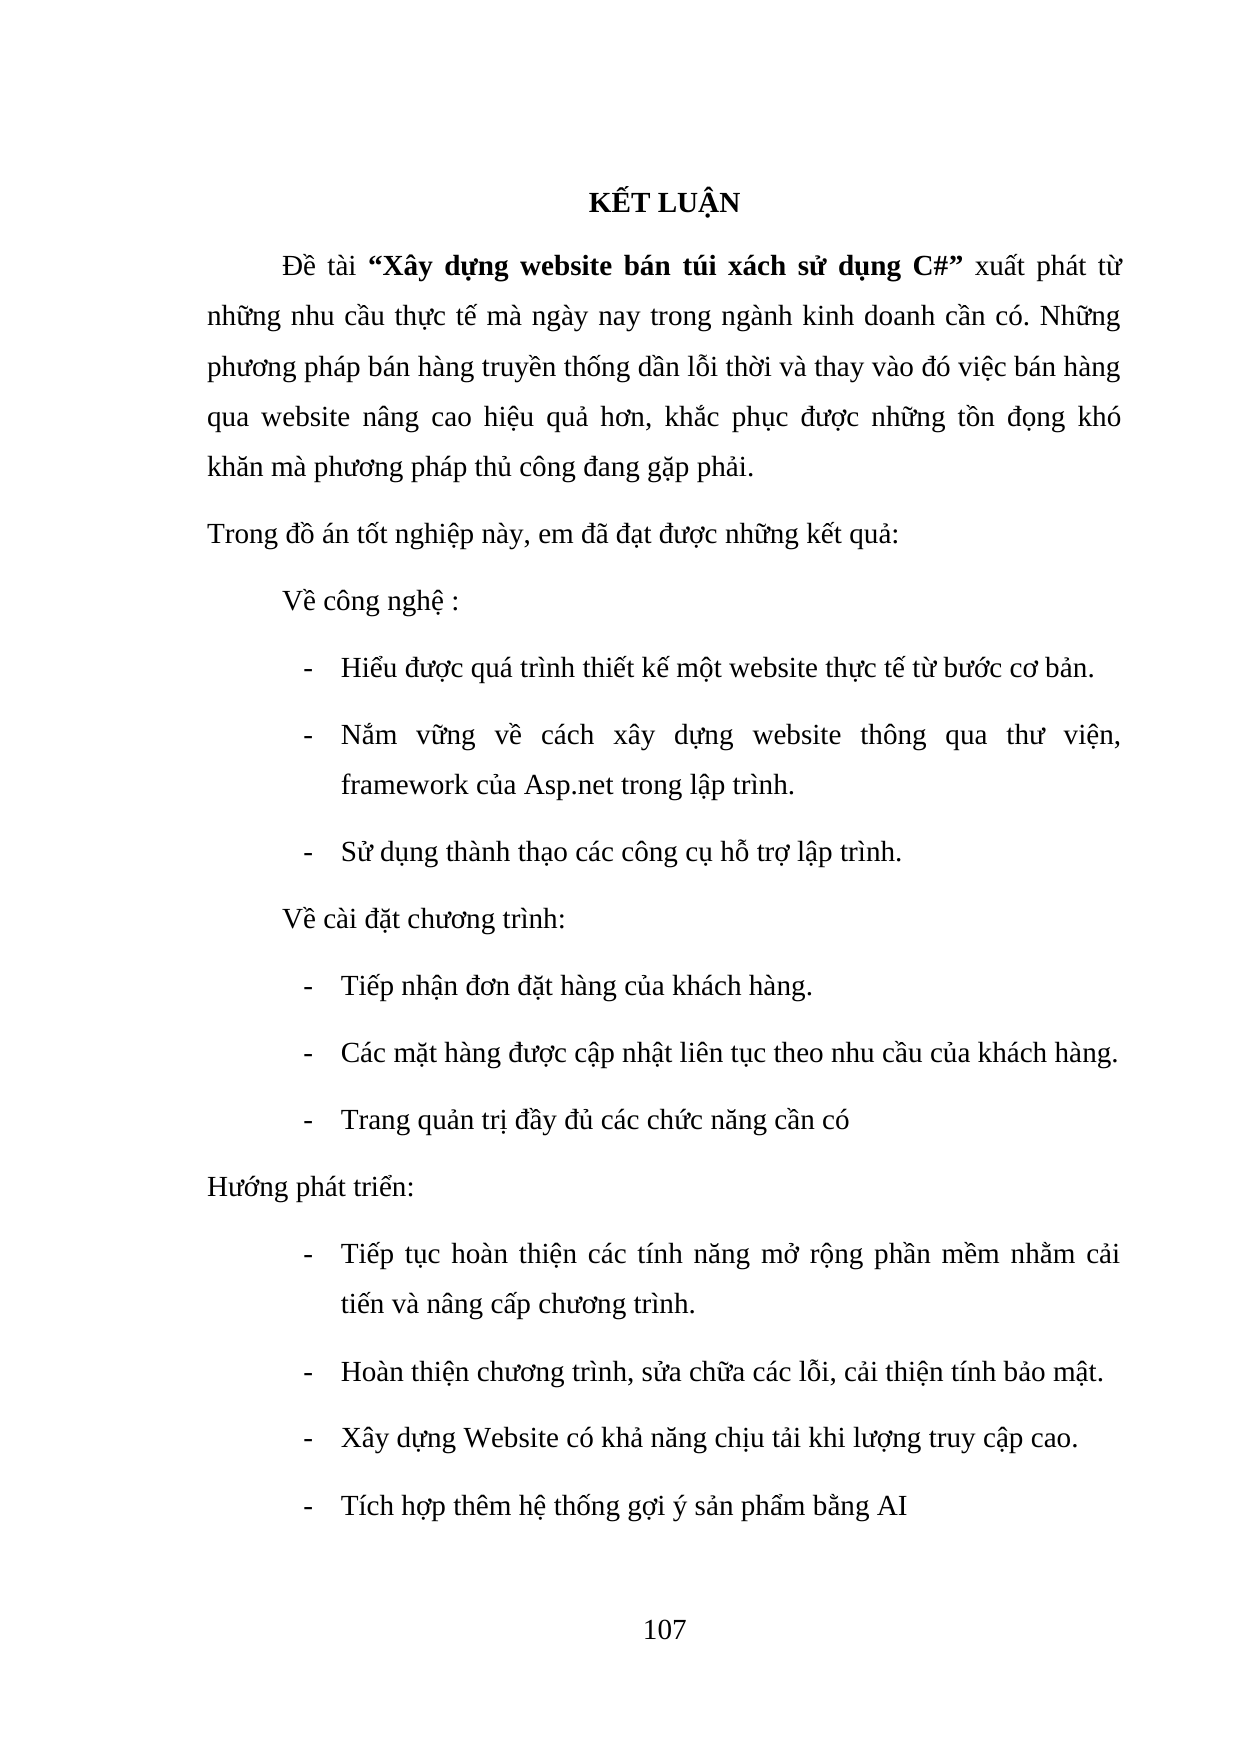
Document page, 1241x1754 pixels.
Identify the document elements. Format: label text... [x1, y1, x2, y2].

text Trong đồ án tốt nghiệp này, em đã đạt được những kết quả: [207, 516, 1122, 550]
list Các mặt hàng được cập nhật liên tục theo nhu cầu của khách hàng. [303, 1035, 1122, 1069]
subtitle KẾT LUẬN [207, 185, 1122, 219]
list Xây dựng Website có khả năng chịu tải khi lượng truy cập cao. [303, 1421, 1122, 1454]
list Nắm vững về cách xây dựng website thông qua thư viện, framework của Asp.net trong lập trình. [303, 717, 1122, 801]
list Trang quản trị đầy đủ các chức năng cần có [303, 1102, 1122, 1136]
text Đề tài “Xây dựng website bán túi xách sử dụng C#” xuất phát từ những nhu cầu thực tế mà ngày nay trong ngành kinh doanh cần có. Những phương pháp bán hàng truyền thống dần lỗi thời và thay vào đó việc bán hàng qua website nâng cao hiệu quả hơn, khắc phục được những tồn đọng khó khăn mà phương pháp thủ công đang gặp phải. [207, 248, 1122, 483]
text Hướng phát triển: [207, 1169, 1122, 1203]
text Về cài đặt chương trình: [207, 901, 1122, 935]
list Sử dụng thành thạo các công cụ hỗ trợ lập trình. [303, 834, 1122, 868]
text Về công nghệ : [207, 583, 1122, 617]
list Hoàn thiện chương trình, sửa chữa các lỗi, cải thiện tính bảo mật. [303, 1354, 1122, 1387]
list Tiếp nhận đơn đặt hàng của khách hàng. [303, 968, 1122, 1002]
list Hiểu được quá trình thiết kế một website thực tế từ bước cơ bản. [303, 650, 1122, 684]
list Tiếp tục hoàn thiện các tính năng mở rộng phần mềm nhằm cải tiến và nâng cấp chương trình. [303, 1236, 1122, 1320]
list Tích hợp thêm hệ thống gợi ý sản phẩm bằng AI [303, 1488, 1122, 1521]
